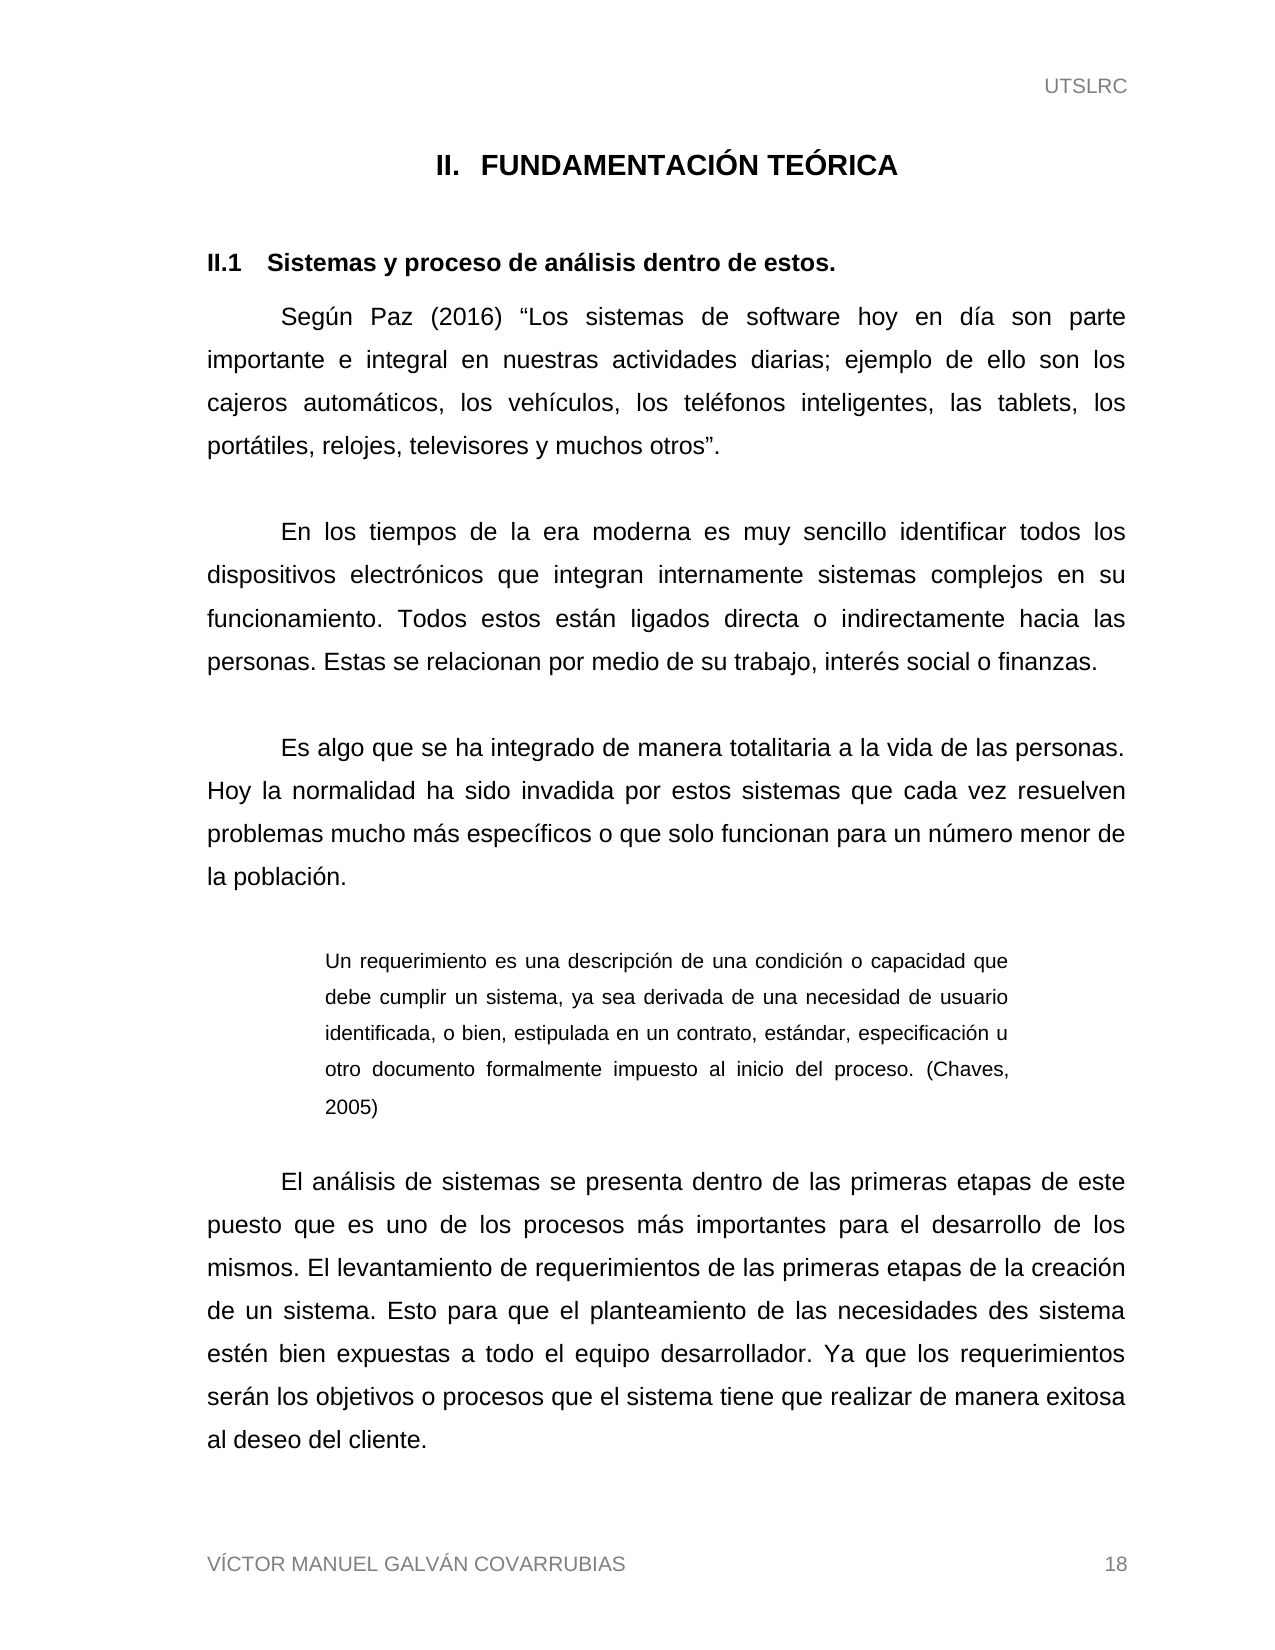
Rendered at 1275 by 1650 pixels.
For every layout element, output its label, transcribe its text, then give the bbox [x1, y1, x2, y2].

text El análisis de sistemas se presenta dentro de las primeras etapas de este puesto que es uno de los procesos más importantes para el desarrollo de los mismos. El levantamiento de requerimientos de las primeras etapas de la creación de un sistema. Esto para que el planteamiento de las necesidades des sistema estén bien expuestas a todo el equipo desarrollador. Ya que los requerimientos serán los objetivos o procesos que el sistema tiene que realizar de manera exitosa al deseo del cliente. [207, 1167, 1127, 1454]
subtitle FUNDAMENTACIÓN TEÓRICA [207, 148, 1127, 181]
text Según Paz (2016) “Los sistemas de software hoy en día son parte importante e integral en nuestras actividades diarias; ejemplo de ello son los cajeros automáticos, los vehículos, los teléfonos inteligentes, las tablets, los portátiles, relojes, televisores y muchos otros”. [207, 302, 1127, 460]
text Un requerimiento es una descripción de una condición o capacidad que debe cumplir un sistema, ya sea derivada de una necesidad de usuario identificada, o bien, estipulada en un contrato, estándar, especificación u otro documento formalmente impuesto al inicio del proceso. [325, 949, 1009, 1119]
subtitle Sistemas y proceso de análisis dentro de estos. [207, 248, 1127, 277]
text En los tiempos de la era moderna es muy sencillo identificar todos los dispositivos electrónicos que integran internamente sistemas complejos en su funcionamiento. Todos estos están ligados directa o indirectamente hacia las personas. Estas se relacionan por medio de su trabajo, interés social o finanzas. [207, 517, 1127, 676]
text Es algo que se ha integrado de manera totalitaria a la vida de las personas. Hoy la normalidad ha sido invadida por estos sistemas que cada vez resuelven problemas mucho más específicos o que solo funcionan para un número menor de la población. [207, 733, 1127, 891]
